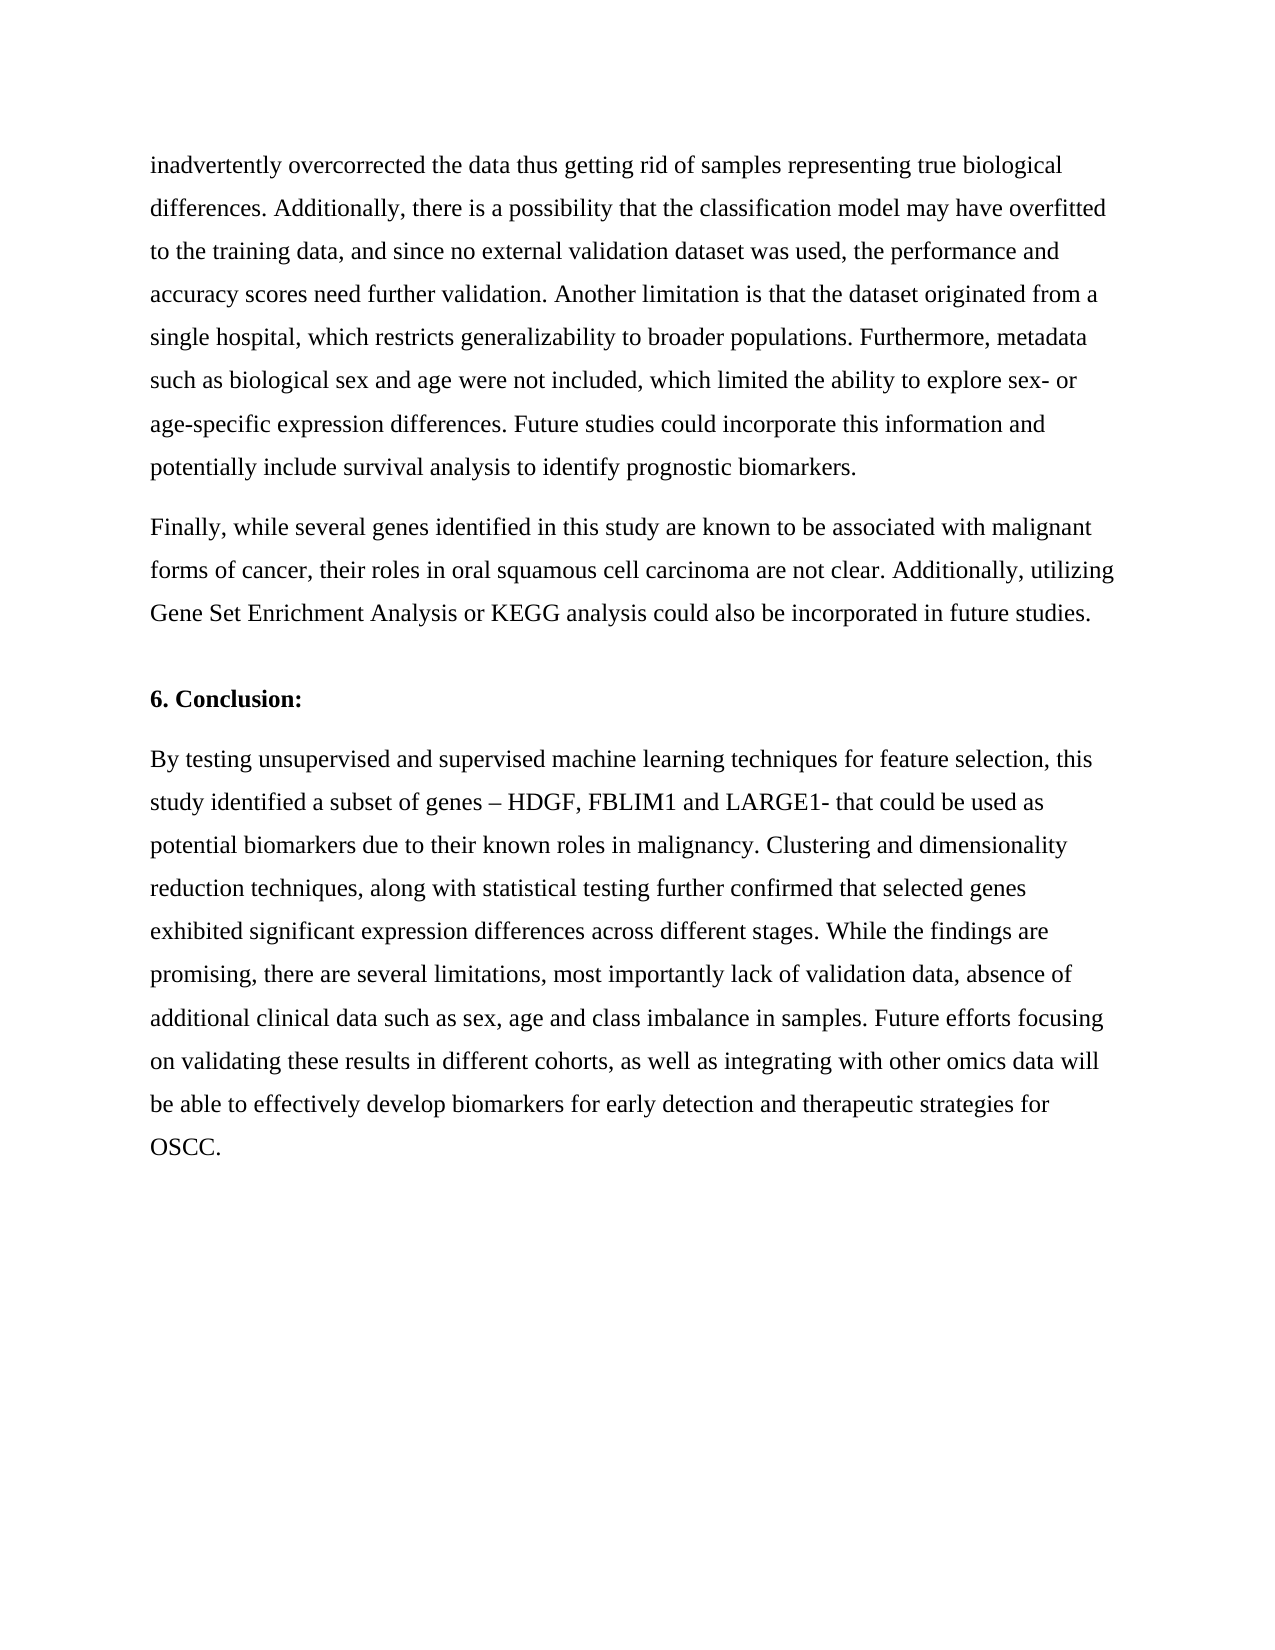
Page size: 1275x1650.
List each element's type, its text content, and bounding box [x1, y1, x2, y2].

text Finally, while several genes identified in this study are known to be associated with malignant forms of cancer, their roles in oral squamous cell carcinoma are not clear. Additionally, utilizing Gene Set Enrichment Analysis or KEGG analysis could also be incorporated in future studies. 6. Conclusion: [150, 512, 1125, 713]
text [150, 150, 1125, 481]
text By testing unsupervised and supervised machine learning techniques for feature selection, this study identified a subset of genes – HDGF, FBLIM1 and LARGE1- that could be used as potential biomarkers due to their known roles in malignancy. Clustering and dimensionality reduction techniques, along with statistical testing further confirmed that selected genes exhibited significant expression differences across different stages. While the findings are promising, there are several limitations, most importantly lack of validation data, absence of additional clinical data such as sex, age and class imbalance in samples. Future efforts focusing on validating these results in different cohorts, as well as integrating with other omics data will be able to effectively develop biomarkers for early detection and therapeutic strategies for OSCC. [150, 744, 1125, 1161]
